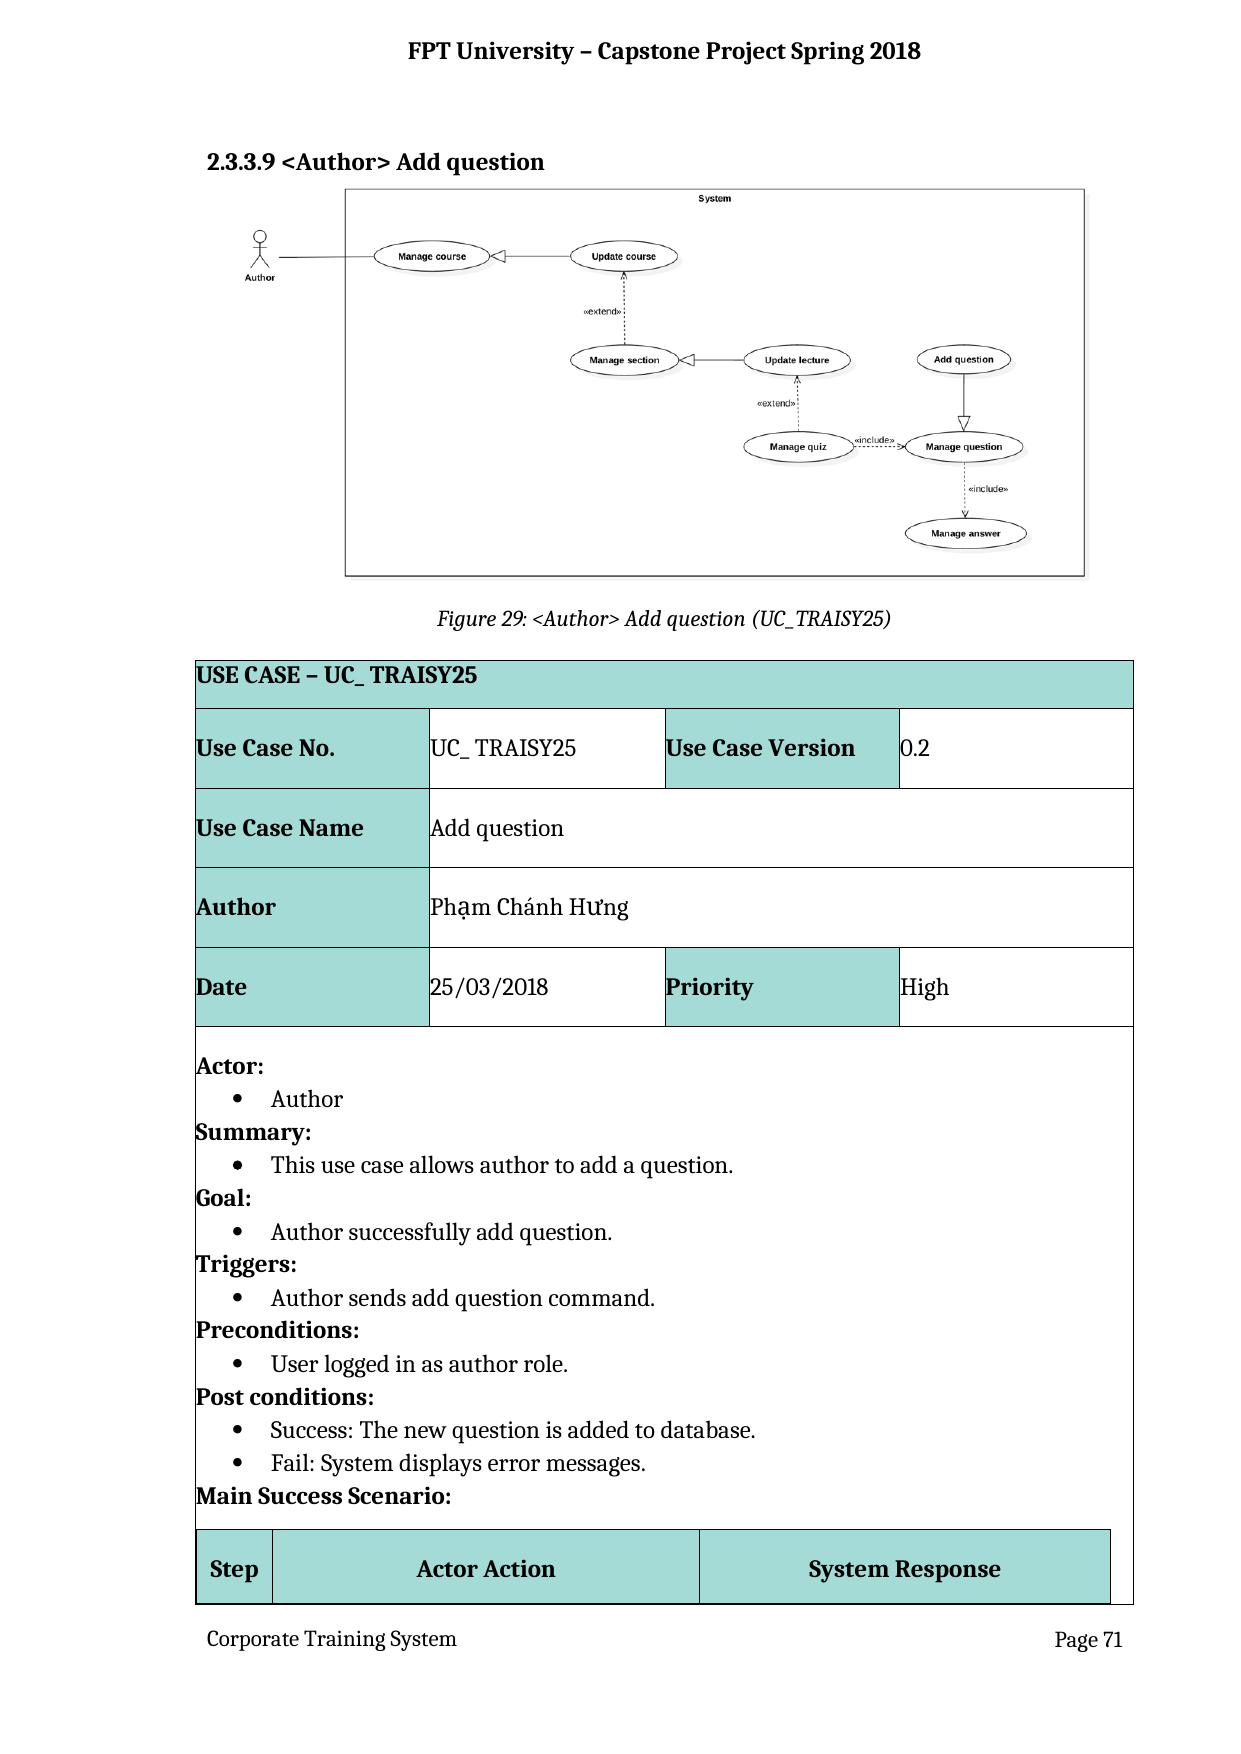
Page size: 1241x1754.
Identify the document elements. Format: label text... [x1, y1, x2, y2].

table_cell Author [196, 868, 429, 947]
table_header USE CASE – UC_ TRAISY25 [196, 661, 1133, 708]
table_cell 25/03/2018 [430, 948, 665, 1026]
text 2.3.3.9 <Author> Add question [207, 148, 1122, 176]
table_cell Date [196, 948, 429, 1026]
table_cell Priority [666, 948, 899, 1026]
table_cell Use Case Name [196, 789, 429, 867]
table_cell 0.2 [900, 709, 1133, 788]
picture [233, 180, 1096, 587]
text Figure 29: <Author> Add question (UC_TRAISY25) [207, 606, 1122, 632]
table_cell Use Case No. [196, 709, 429, 788]
table_cell Use Case Version [666, 709, 899, 788]
table_cell UC_ TRAISY25 [430, 709, 665, 788]
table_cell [196, 1027, 1133, 1604]
table_cell High [900, 948, 1133, 1026]
table_cell Add question [430, 789, 1133, 867]
table_cell Phạm Chánh Hưng [430, 868, 1133, 947]
